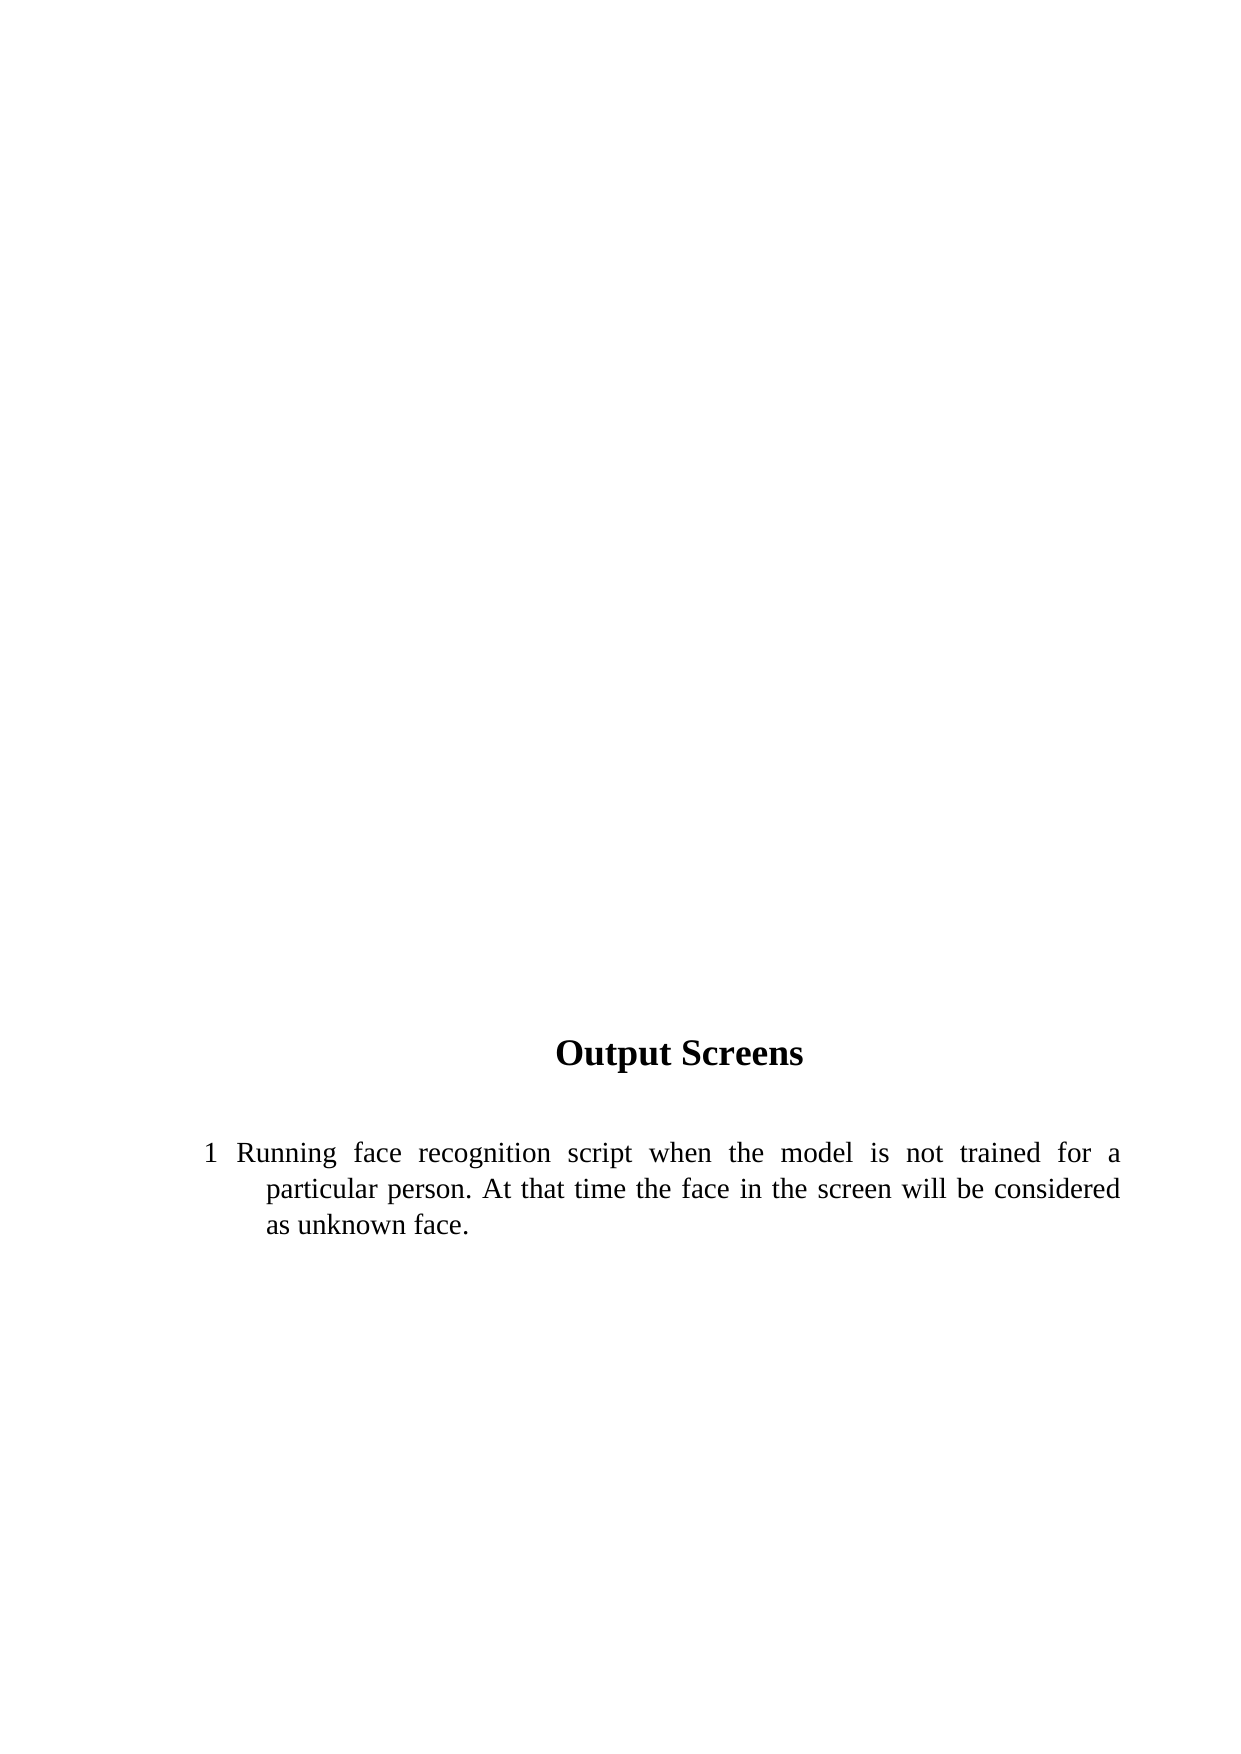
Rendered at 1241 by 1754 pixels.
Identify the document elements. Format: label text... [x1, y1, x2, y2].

subtitle Output Screens [236, 1031, 1122, 1074]
list Running face recognition script when the model is not trained for a particular person. At that time the face in the screen will be considered as unknown face. [203, 1135, 1122, 1241]
